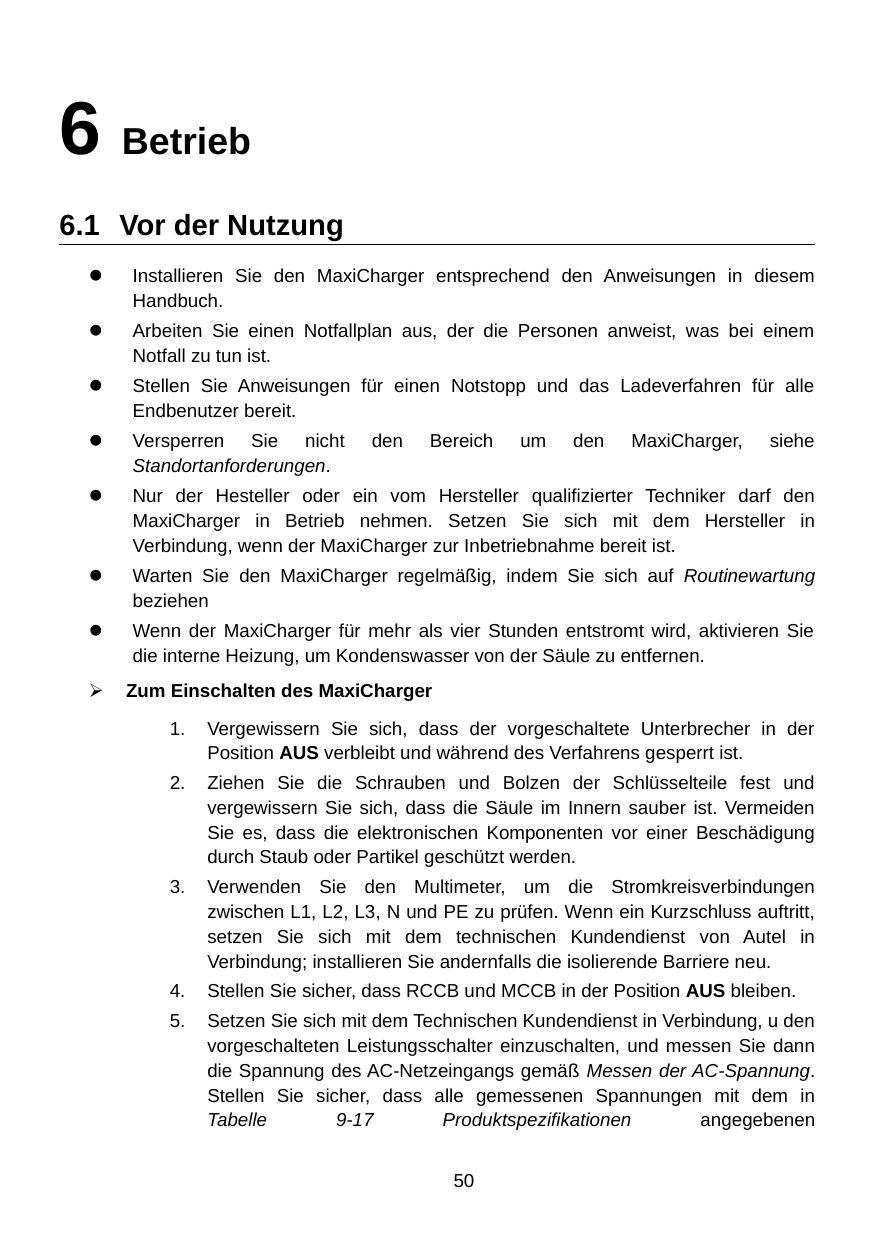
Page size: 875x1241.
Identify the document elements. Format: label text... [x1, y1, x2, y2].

subtitle Betrieb [59, 84, 815, 170]
list Installieren Sie den MaxiCharger entsprechend den Anweisungen in diesem Handbuch. [89, 262, 815, 312]
list Wenn der MaxiCharger für mehr als vier Stunden entstromt wird, aktivieren Sie die interne Heizung, um Kondenswasser von der Säule zu entfernen. [89, 617, 815, 667]
list Nur der Hesteller oder ein vom Hersteller qualifizierter Techniker darf den MaxiCharger in Betrieb nehmen. Setzen Sie sich mit dem Hersteller in Verbindung, wenn der MaxiCharger zur Inbetriebnahme bereit ist. [89, 482, 815, 557]
text Zum Einschalten des MaxiCharger [89, 680, 815, 702]
list Ziehen Sie die Schrauben und Bolzen der Schlüsselteile fest und vergewissern Sie sich, dass die Säule im Innern sauber ist. Vermeiden Sie es, dass die elektronischen Komponenten vor einer Beschädigung durch Staub oder Partikel geschützt werden. [169, 772, 815, 868]
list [169, 1010, 815, 1131]
list Vergewissern Sie sich, dass der vorgeschaltete Unterbrecher in der Position AUS verbleibt und während des Verfahrens gesperrt ist. [169, 717, 815, 764]
list Warten Sie den MaxiCharger regelmäßig, indem Sie sich auf Routinewartung beziehen [89, 562, 815, 612]
list Stellen Sie sicher, dass RCCB und MCCB in der Position AUS bleiben. [169, 980, 815, 1002]
list Verwenden Sie den Multimeter, um die Stromkreisverbindungen zwischen L1, L2, L3, N und PE zu prüfen. Wenn ein Kurzschluss auftritt, setzen Sie sich mit dem technischen Kundendienst von Autel in Verbindung; installieren Sie andernfalls die isolierende Barriere neu. [169, 876, 815, 972]
list Stellen Sie Anweisungen für einen Notstopp und das Ladeverfahren für alle Endbenutzer bereit. [89, 372, 815, 422]
subtitle Vor der Nutzung [59, 208, 815, 244]
list Arbeiten Sie einen Notfallplan aus, der die Personen anweist, was bei einem Notfall zu tun ist. [89, 317, 815, 367]
list Versperren Sie nicht den Bereich um den MaxiCharger, siehe Standortanforderungen. [89, 427, 815, 477]
